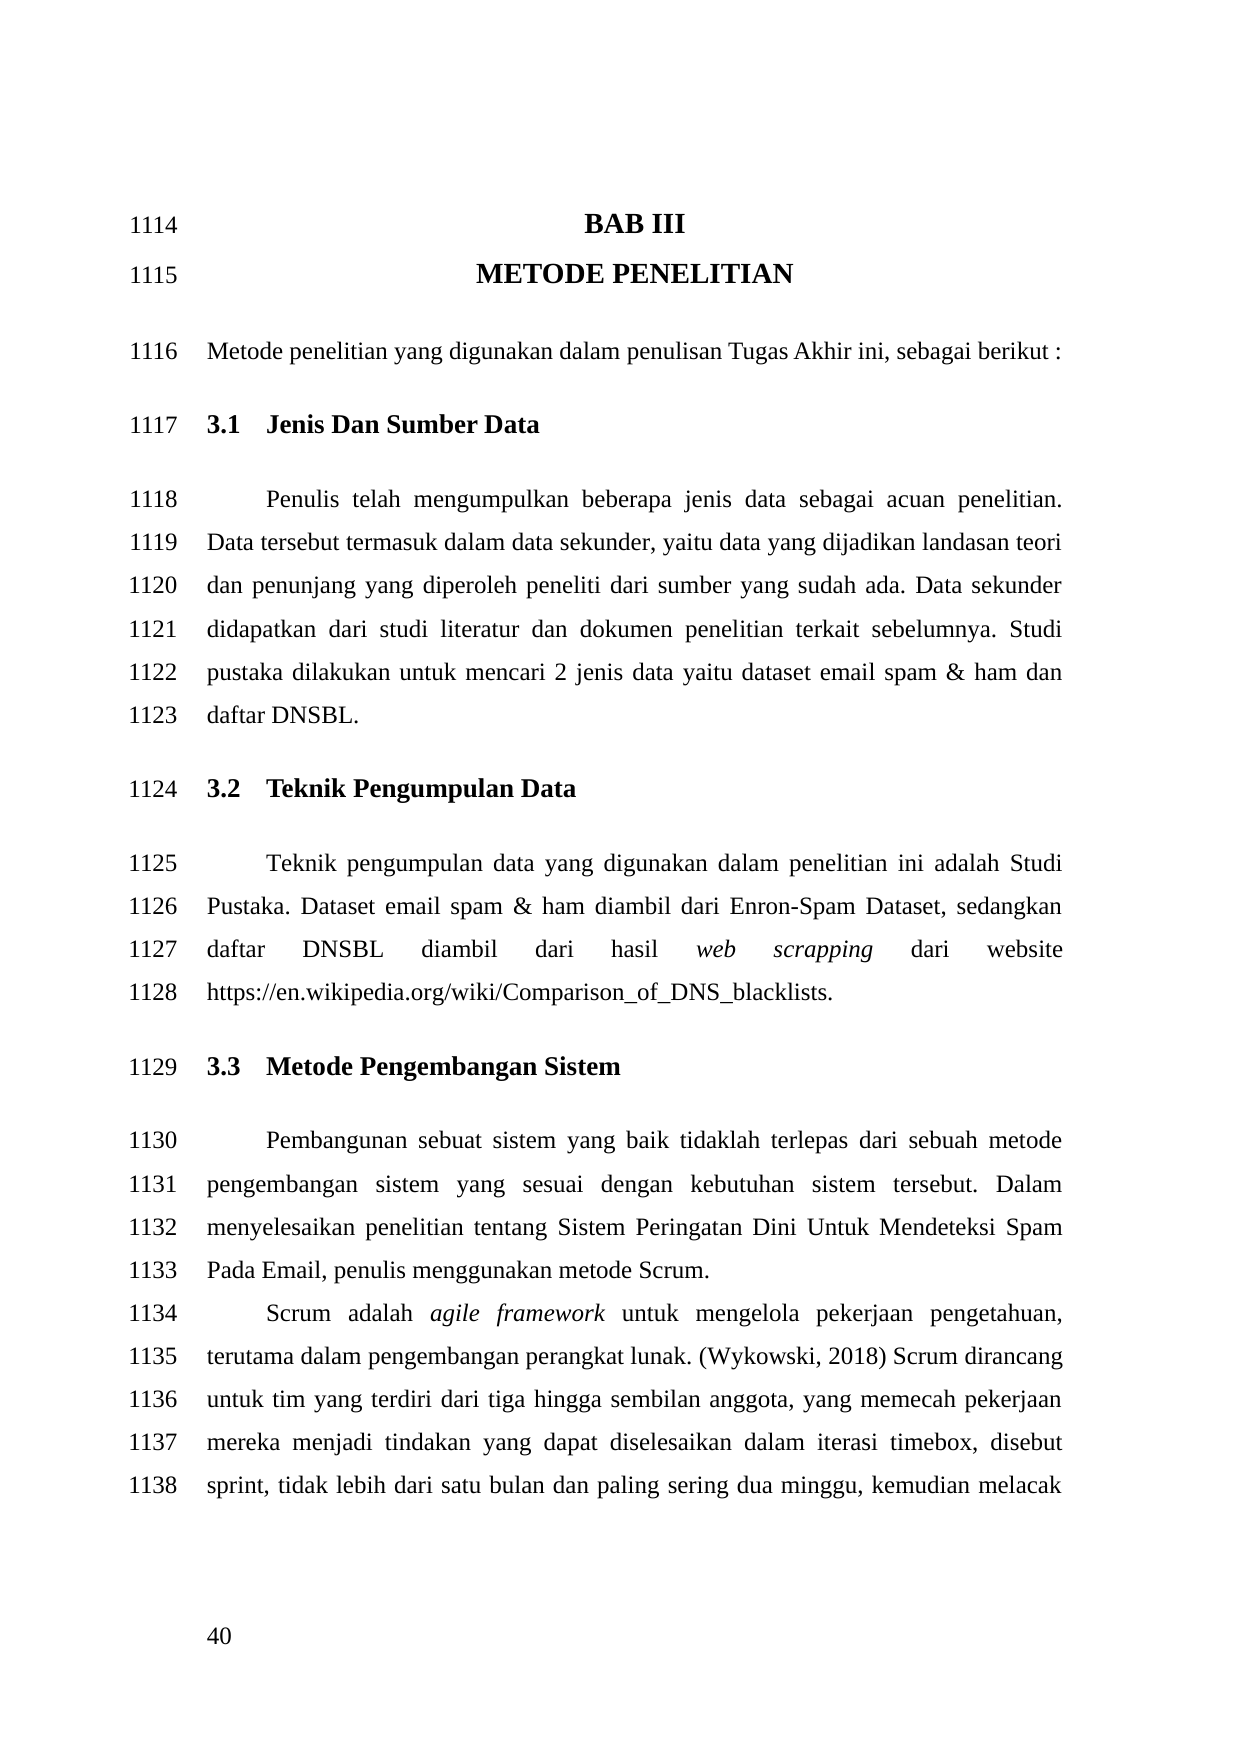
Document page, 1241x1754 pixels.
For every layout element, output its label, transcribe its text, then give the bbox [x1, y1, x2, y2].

subtitle Teknik Pengumpulan Data [207, 772, 1063, 803]
text Pembangunan sebuat sistem yang baik tidaklah terlepas dari sebuah metode pengembangan sistem yang sesuai dengan kebutuhan sistem tersebut. Dalam menyelesaikan penelitian tentang Sistem Peringatan Dini Untuk Mendeteksi Spam Pada Email, penulis menggunakan metode Scrum. [207, 1126, 1063, 1284]
text Teknik pengumpulan data yang digunakan dalam penelitian ini adalah Studi Pustaka. Dataset email spam & ham diambil dari Enron-Spam Dataset, sedangkan daftar DNSBL diambil dari hasil web scrapping dari website https://en.wikipedia.org/wiki/Comparison_of_DNS_blacklists. [207, 848, 1063, 1006]
subtitle Metode Pengembangan Sistem [207, 1050, 1063, 1081]
text Penulis telah mengumpulkan beberapa jenis data sebagai acuan penelitian. Data tersebut termasuk dalam data sekunder, yaitu data yang dijadikan landasan teori dan penunjang yang diperoleh peneliti dari sumber yang sudah ada. Data sekunder didapatkan dari studi literatur dan dokumen penelitian terkait sebelumnya. Studi pustaka dilakukan untuk mencari 2 jenis data yaitu dataset email spam & ham dan daftar DNSBL. [207, 484, 1063, 729]
text Metode penelitian yang digunakan dalam penulisan Tugas Akhir ini, sebagai berikut : [207, 336, 1063, 365]
subtitle BAB III METODE PENELITIAN [207, 206, 1063, 290]
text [207, 1298, 1063, 1499]
subtitle Jenis Dan Sumber Data [207, 408, 1063, 439]
